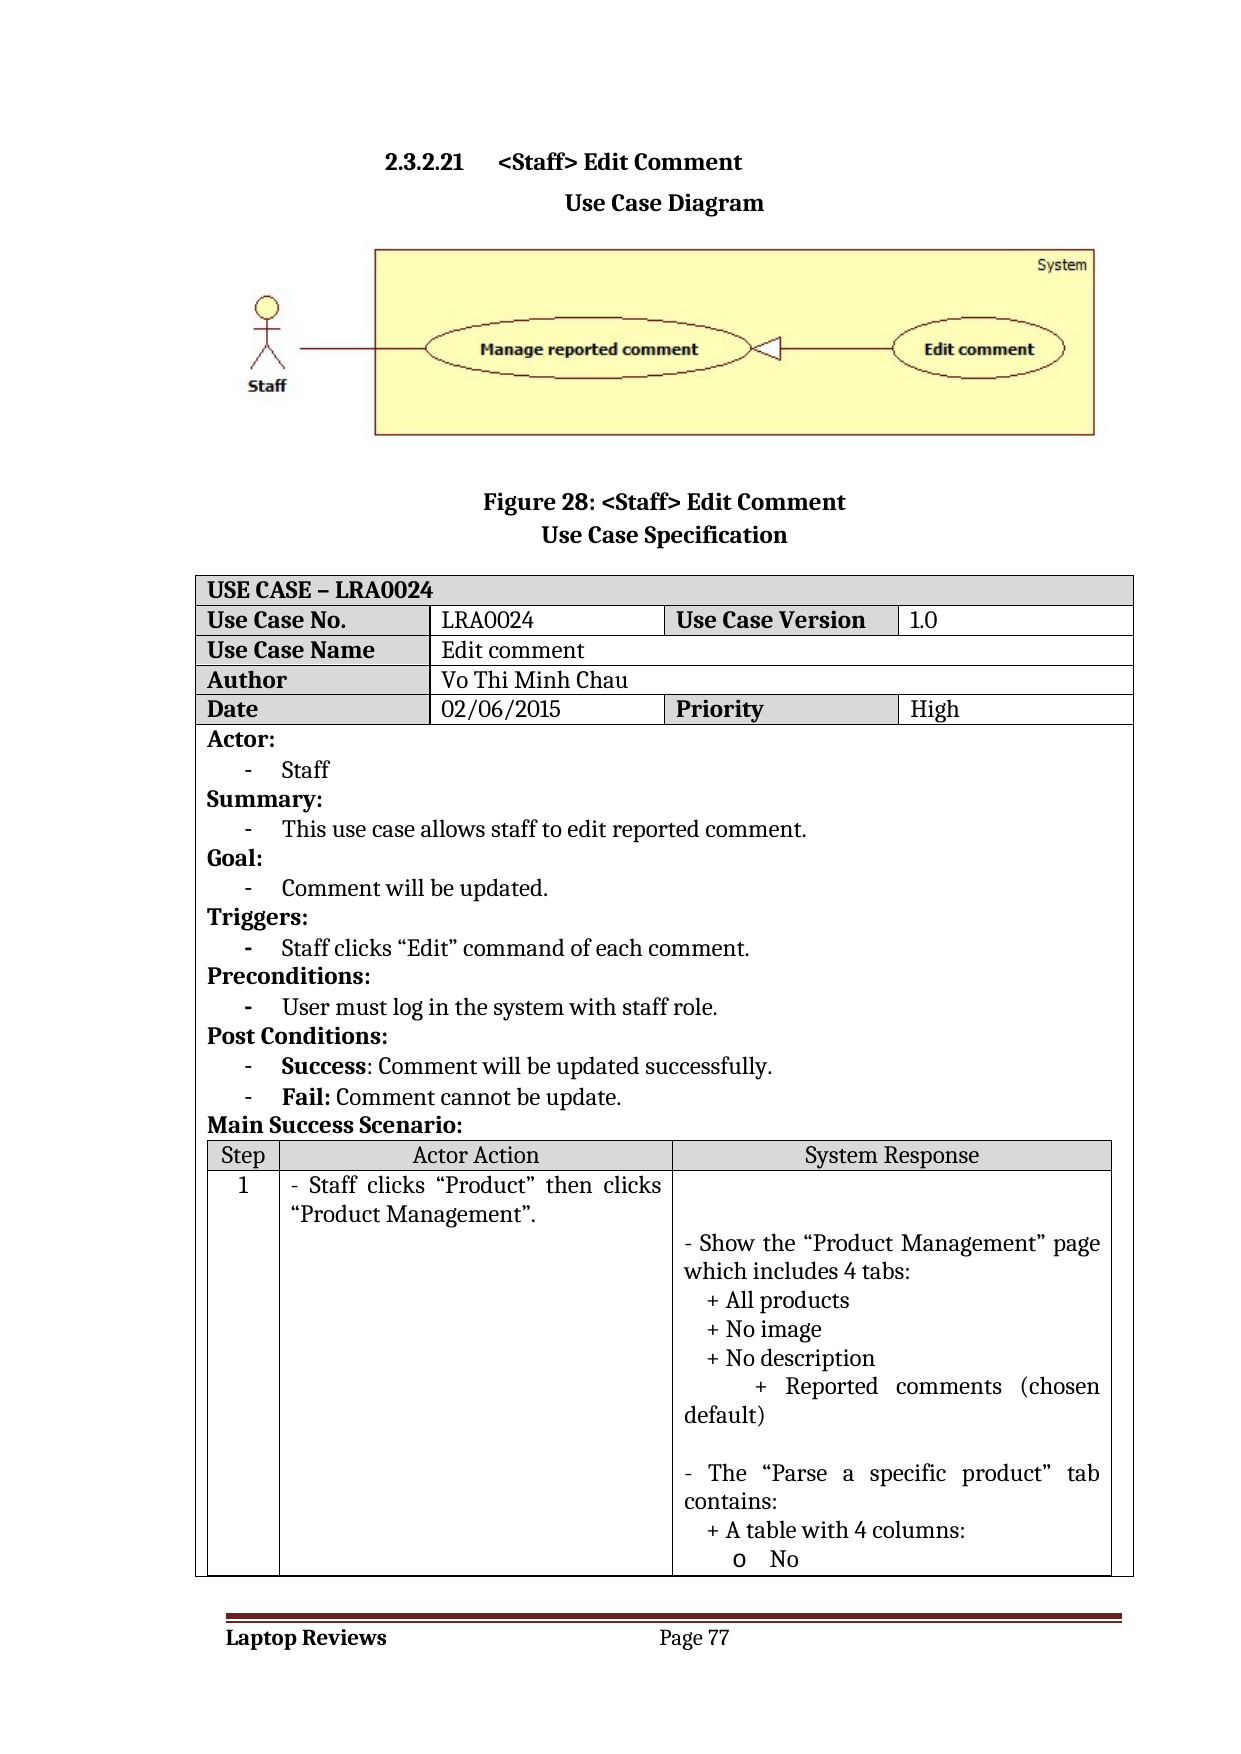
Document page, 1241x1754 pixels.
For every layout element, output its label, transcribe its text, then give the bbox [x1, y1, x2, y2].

table_cell Date [196, 695, 429, 724]
table_cell 02/06/2015 [431, 695, 664, 724]
table_cell Edit comment [431, 636, 1133, 664]
table_cell 1.0 [899, 606, 1133, 635]
subtitle <Staff> Edit Comment [385, 148, 1122, 176]
table_cell Author [196, 666, 429, 694]
table_header USE CASE – LRA0024 [196, 576, 1133, 605]
table_cell LRA0024 [431, 606, 664, 635]
subtitle Figure 28: <Staff> Edit Comment [207, 488, 1122, 517]
table_cell Use Case Name [196, 636, 429, 664]
text Use Case Specification [207, 521, 1122, 550]
picture [206, 221, 1123, 464]
table_cell High [899, 695, 1133, 724]
table_cell Priority [665, 695, 898, 724]
table_cell Use Case No. [196, 606, 429, 635]
table_cell Use Case Version [665, 606, 898, 635]
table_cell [196, 725, 1133, 1576]
table_cell Vo Thi Minh Chau [431, 666, 1133, 694]
text Use Case Diagram [207, 189, 1122, 221]
